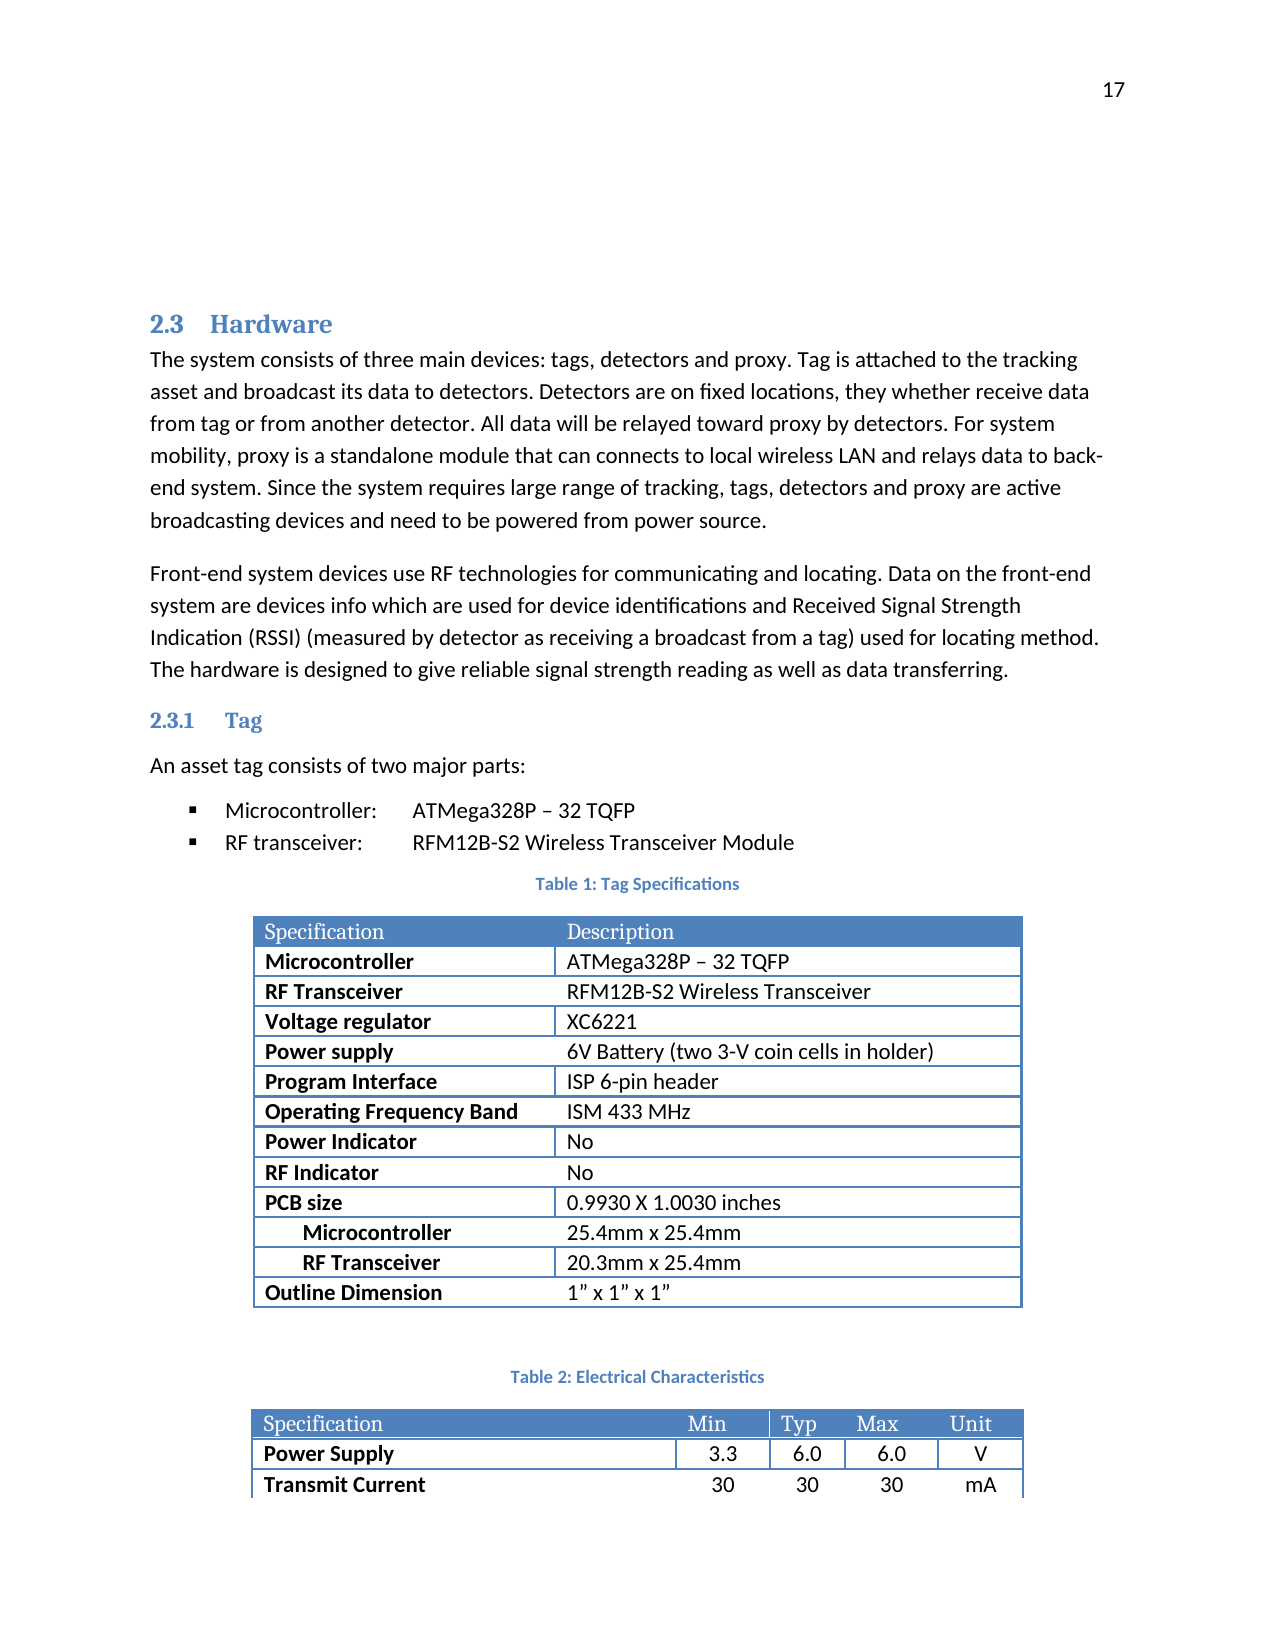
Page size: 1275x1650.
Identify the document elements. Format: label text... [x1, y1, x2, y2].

table_cell No [555, 1158, 1020, 1186]
table_cell PCB size [255, 1188, 554, 1216]
table_cell mA [938, 1470, 1022, 1498]
table_cell V [939, 1440, 1022, 1468]
table_cell 1” x 1” x 1” [555, 1278, 1020, 1306]
table_cell 30 [845, 1470, 938, 1498]
table_cell Microcontroller [255, 947, 554, 975]
subtitle Tag [150, 708, 1125, 735]
list Microcontroller: ATMega328P – 32 TQFP [187, 796, 1125, 824]
table_cell Program Interface [255, 1067, 554, 1095]
table_cell 20.3mm x 25.4mm [556, 1248, 1020, 1276]
table_cell XC6221 [556, 1007, 1020, 1035]
table_cell ISM 433 MHz [555, 1098, 1020, 1125]
table_header Unit [938, 1411, 1022, 1437]
table_cell 30 [676, 1470, 769, 1498]
table_cell RF Transceiver [255, 1248, 554, 1276]
table_cell 30 [770, 1470, 845, 1498]
table_cell Power Supply [253, 1440, 675, 1468]
table_cell RF Transceiver [255, 977, 555, 1005]
table_cell Voltage regulator [255, 1007, 554, 1035]
table_header Description [555, 919, 1020, 945]
text An asset tag consists of two major parts: [150, 751, 1125, 779]
table_header Typ [770, 1411, 845, 1437]
table_header Max [845, 1411, 938, 1437]
table_cell Power Indicator [255, 1128, 554, 1156]
table_cell Microcontroller [255, 1218, 555, 1246]
table_cell RFM12B-S2 Wireless Transceiver [555, 977, 1020, 1005]
table_cell 3.3 [677, 1440, 769, 1468]
table_cell Operating Frequency Band [255, 1098, 555, 1125]
text The system consists of three main devices: tags, detectors and proxy. Tag is attached to the tracking asset and broadcast its data to detectors. Detectors are on fixed locations, they whether receive data from tag or from another detector. All data will be relayed toward proxy by detectors. For system mobility, proxy is a standalone module that can connects to local wireless LAN and relays data to back-end system. Since the system requires large range of tracking, tags, detectors and proxy are active broadcasting devices and need to be powered from power source. [150, 345, 1125, 534]
table_header Specification [253, 1411, 676, 1437]
table_cell 6V Battery (two 3-V coin cells in holder) [555, 1037, 1020, 1065]
table_cell Outline Dimension [255, 1278, 555, 1306]
table_cell ISP 6-pin header [556, 1067, 1020, 1095]
table_cell ATMega328P – 32 TQFP [556, 947, 1020, 975]
table_cell 25.4mm x 25.4mm [555, 1218, 1020, 1246]
subtitle Hardware [150, 309, 1125, 340]
table_cell Power supply [255, 1037, 555, 1065]
table_cell Transmit Current [253, 1470, 676, 1498]
table_cell 6.0 [771, 1440, 844, 1468]
text Front-end system devices use RF technologies for communicating and locating. Data on the front-end system are devices info which are used for device identifications and Received Signal Strength Indication (RSSI) (measured by detector as receiving a broadcast from a tag) used for locating method. The hardware is designed to give reliable signal strength reading as well as data transferring. [150, 559, 1125, 683]
table_cell 6.0 [846, 1440, 937, 1468]
table_cell 0.9930 X 1.0030 inches [556, 1188, 1020, 1216]
table_cell RF Indicator [255, 1158, 555, 1186]
table_header Min [676, 1411, 769, 1437]
table_header Specification [255, 919, 555, 945]
list RF transceiver: RFM12B-S2 Wireless Transceiver Module [187, 828, 1125, 856]
table_cell No [556, 1128, 1020, 1156]
